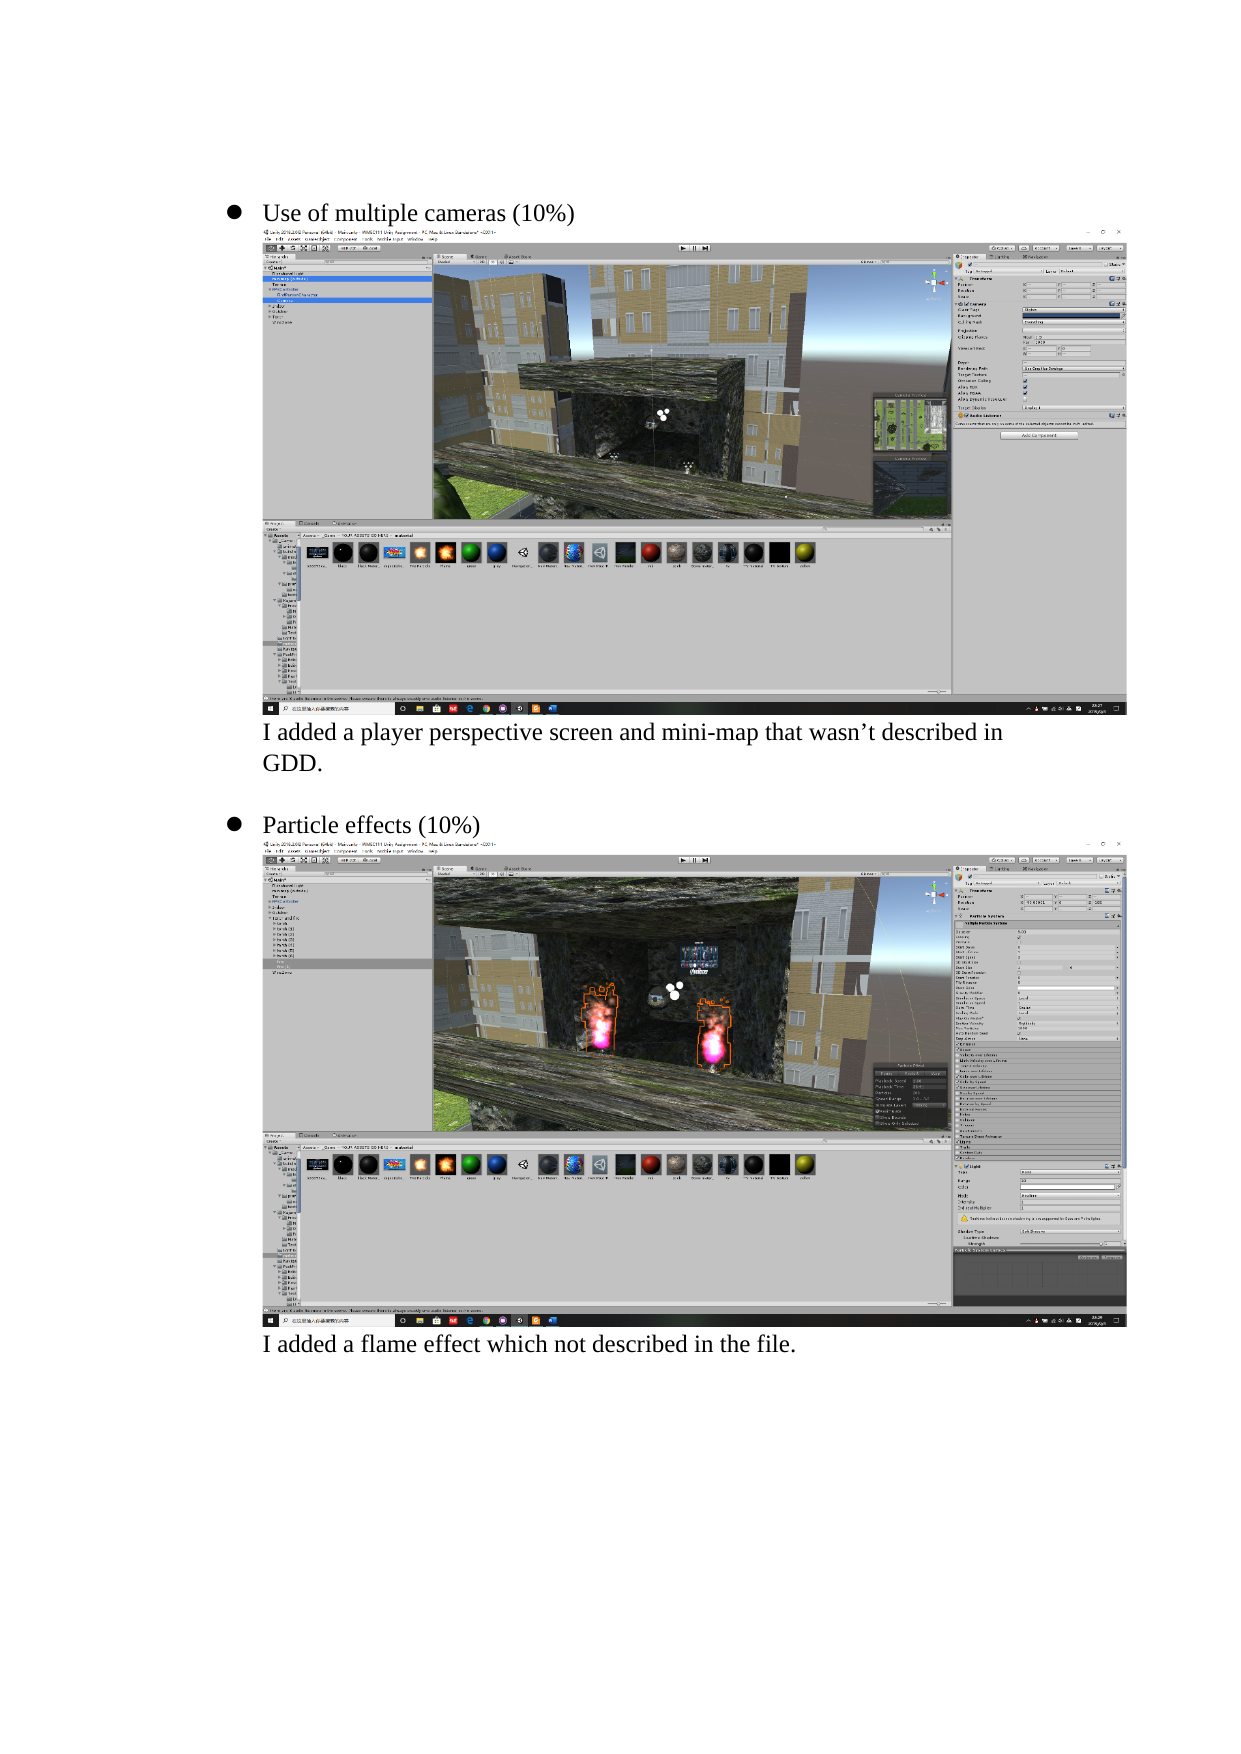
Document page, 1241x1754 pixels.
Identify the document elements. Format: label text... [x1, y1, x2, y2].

list I added a player perspective screen and mini-map that wasn’t described in GDD. [262, 717, 1053, 777]
list Particle effects (10%) [225, 810, 1053, 839]
list Use of multiple cameras (10%) [225, 198, 1053, 226]
picture [262, 228, 1127, 715]
picture [262, 841, 1127, 1327]
list I added a flame effect which not described in the file. [262, 1329, 1053, 1358]
